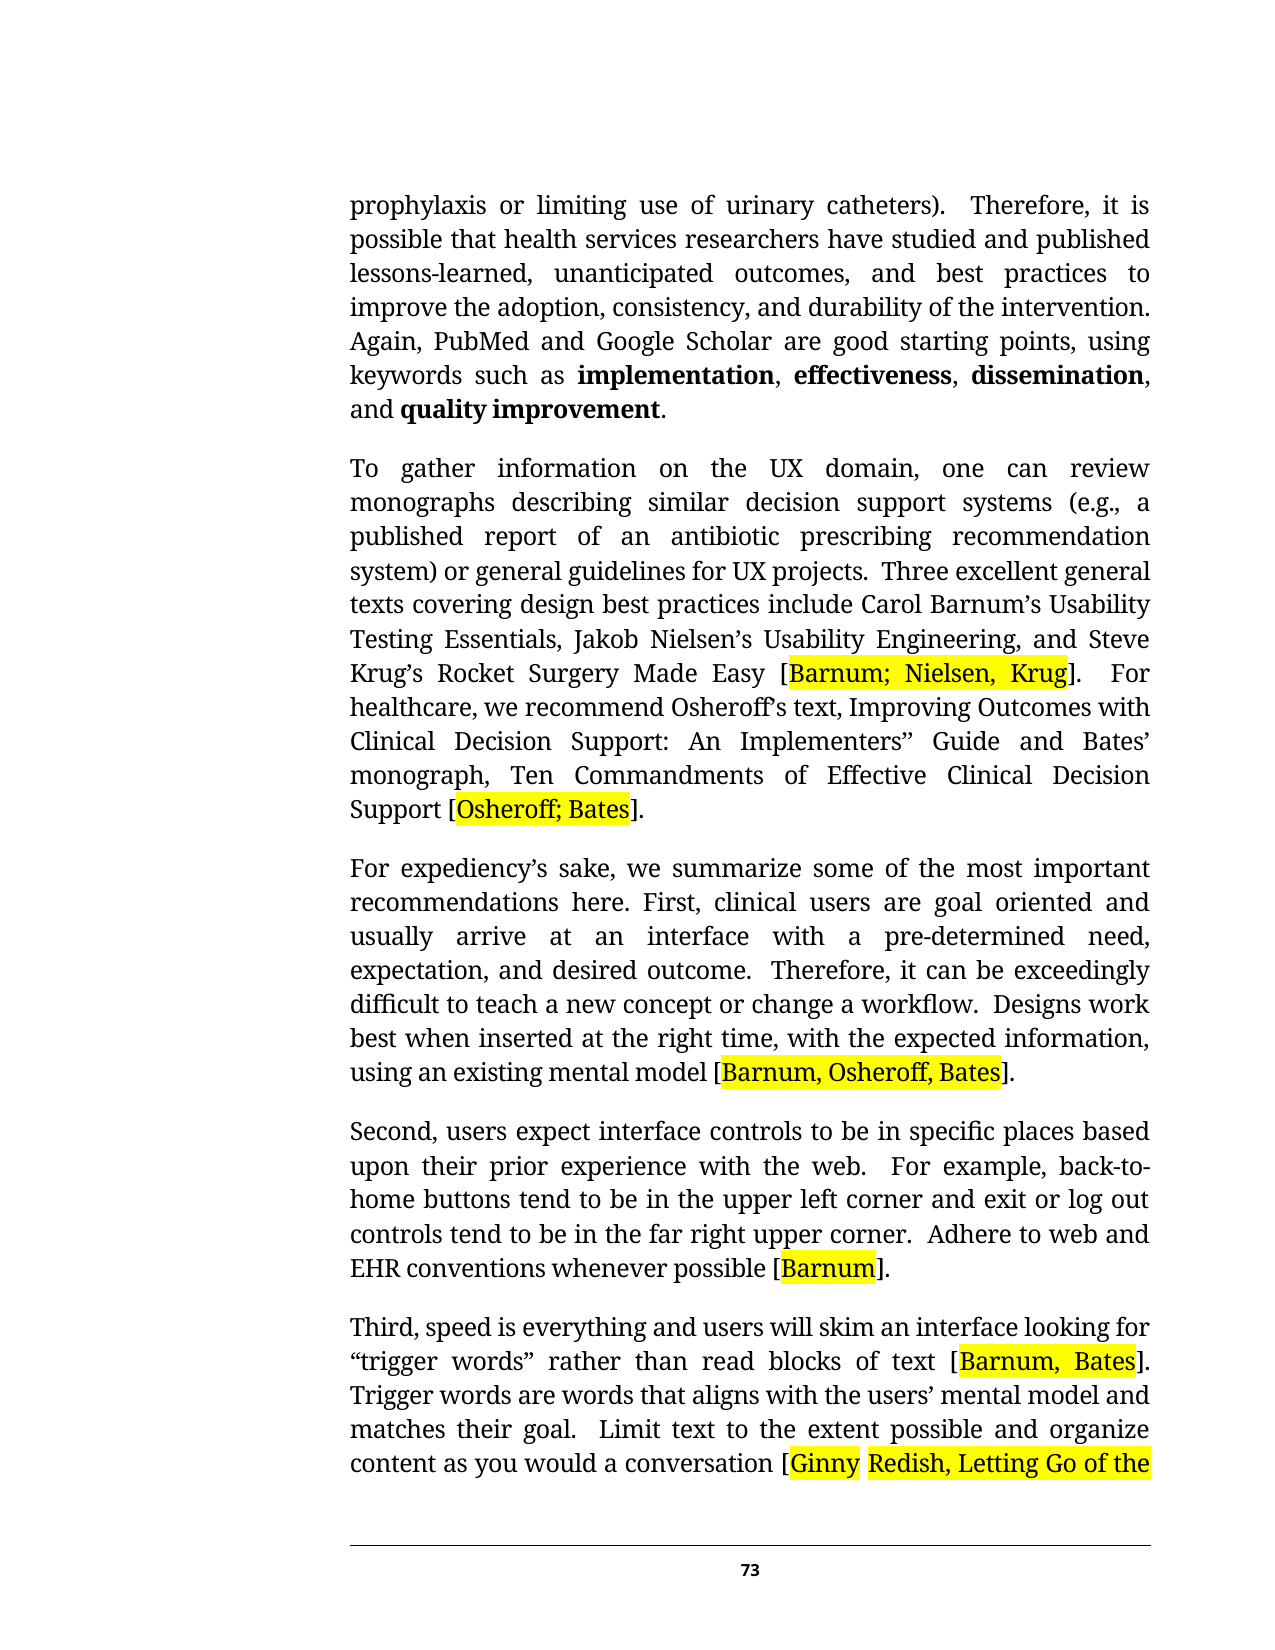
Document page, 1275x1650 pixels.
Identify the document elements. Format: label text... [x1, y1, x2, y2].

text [349, 187, 1151, 426]
text For expediency’s sake, we summarize some of the most important recommendations here. First, clinical users are goal oriented and usually arrive at an interface with a pre-determined need, expectation, and desired outcome. Therefore, it can be exceedingly difficult to teach a new concept or change a workflow. Designs work best when inserted at the right time, with the expected information, using an existing mental model [Barnum, Osheroff, Bates]. [349, 851, 1151, 1089]
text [349, 1309, 1151, 1480]
text To gather information on the UX domain, one can review monographs describing similar decision support systems (e.g., a published report of an antibiotic prescribing recommendation system) or general guidelines for UX projects. Three excellent general texts covering design best practices include Carol Barnum’s Usability Testing Essentials, Jakob Nielsen’s Usability Engineering, and Steve Krug’s Rocket Surgery Made Easy [Barnum; Nielsen, Krug]. For healthcare, we recommend Osheroff’s text, Improving Outcomes with Clinical Decision Support: An Implementers’’ Guide and Bates’ monograph, Ten Commandments of Effective Clinical Decision Support [Osheroff; Bates]. [349, 451, 1151, 826]
text Second, users expect interface controls to be in specific places based upon their prior experience with the web. For example, back-to-home buttons tend to be in the upper left corner and exit or log out controls tend to be in the far right upper corner. Adhere to web and EHR conventions whenever possible [Barnum]. [349, 1114, 1151, 1284]
